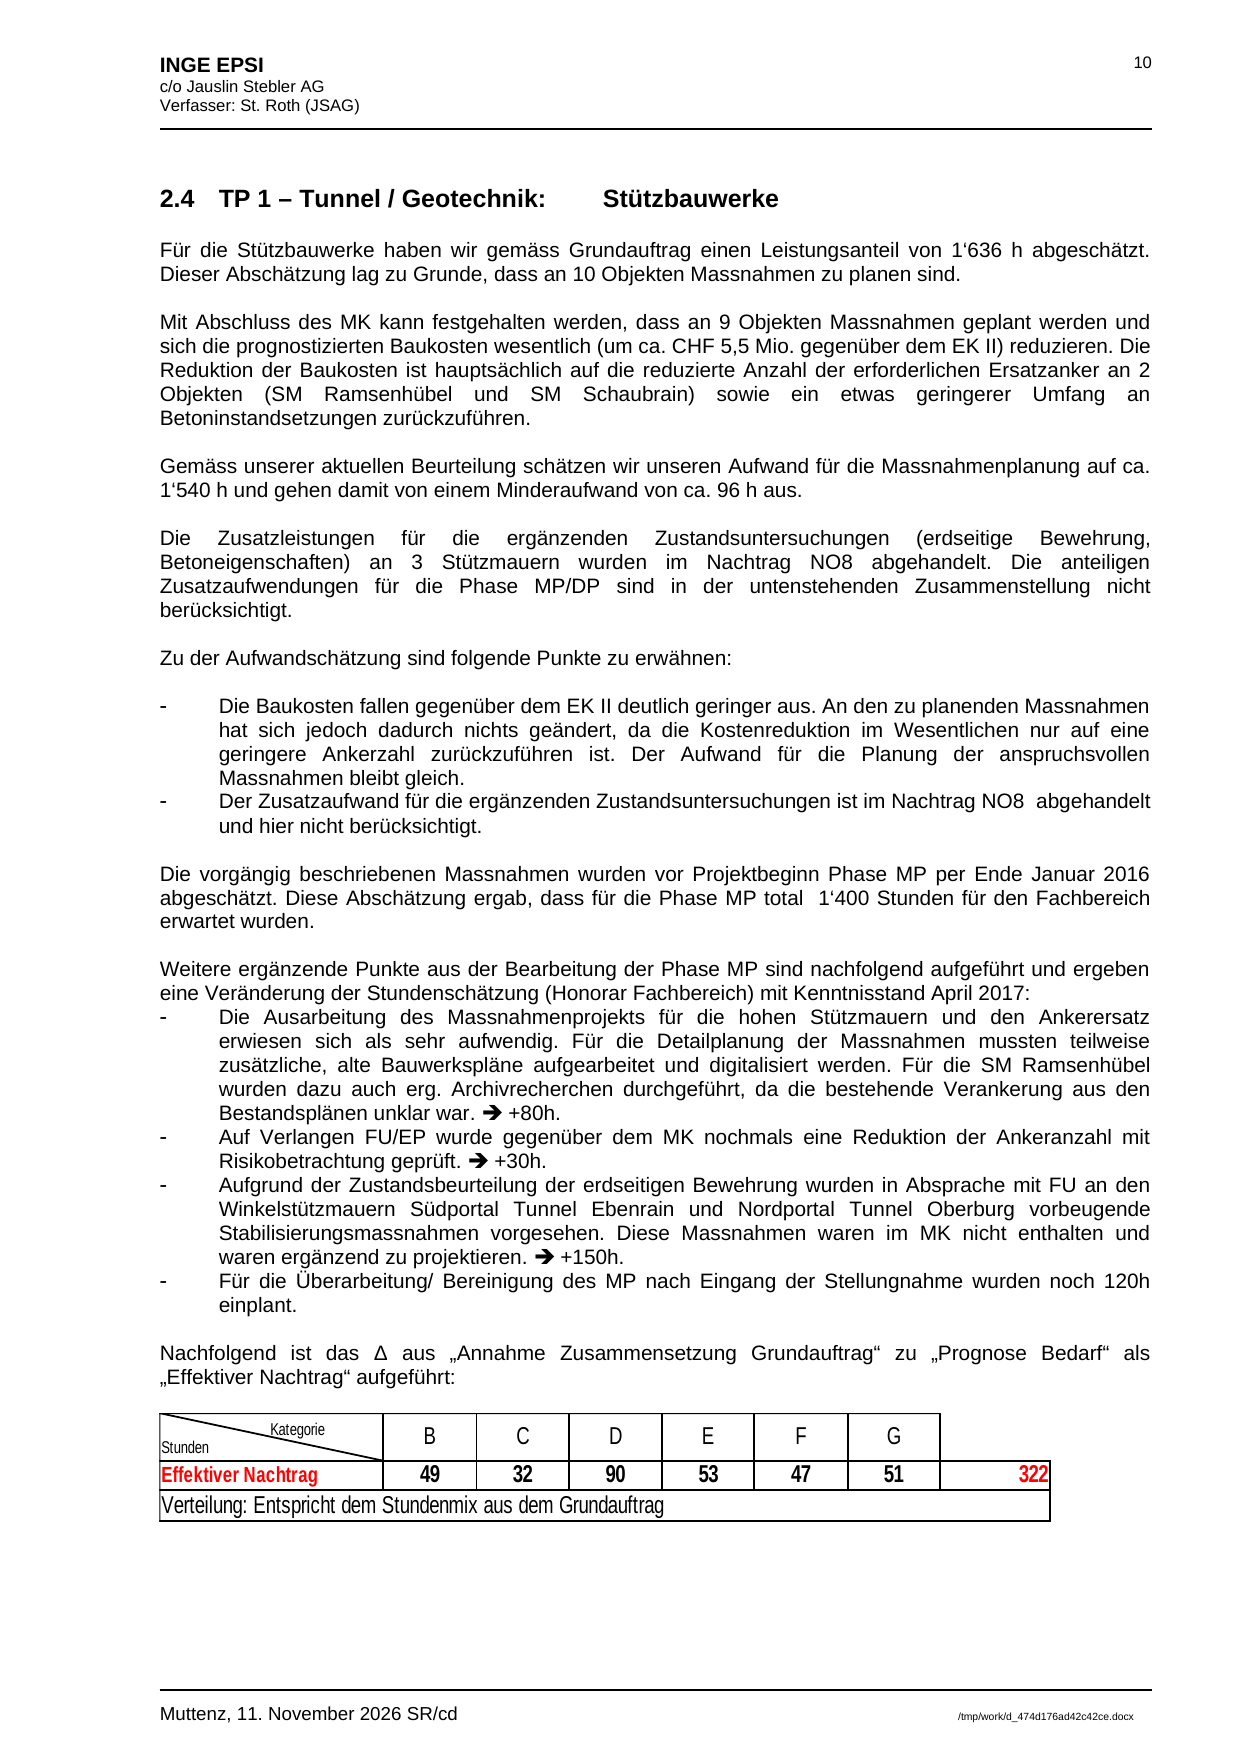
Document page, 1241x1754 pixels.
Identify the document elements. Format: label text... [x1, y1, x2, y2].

list Aufgrund der Zustandsbeurteilung der erdseitigen Bewehrung wurden in Absprache mit FU an den Winkelstützmauern Südportal Tunnel Ebenrain und Nordportal Tunnel Oberburg vorbeugende Stabilisierungsmassnahmen vorgesehen. Diese Massnahmen waren im MK nicht enthalten und waren ergänzend zu projektieren. +150h. [159, 1173, 1152, 1269]
text Weitere ergänzende Punkte aus der Bearbeitung der Phase MP sind nachfolgend aufgeführt und ergeben eine Veränderung der Stundenschätzung (Honorar Fachbereich) mit Kenntnisstand April 2017: [159, 957, 1152, 1005]
list Die Baukosten fallen gegenüber dem EK II deutlich geringer aus. An den zu planenden Massnahmen hat sich jedoch dadurch nichts geändert, da die Kostenreduktion im Wesentlichen nur auf eine geringere Ankerzahl zurückzuführen ist. Der Aufwand für die Planung der anspruchsvollen Massnahmen bleibt gleich. [159, 693, 1152, 789]
text Gemäss unserer aktuellen Beurteilung schätzen wir unseren Aufwand für die Massnahmenplanung auf ca. 1‘540 h und gehen damit von einem Minderaufwand von ca. 96 h aus. [159, 454, 1152, 502]
text Nachfolgend ist das Δ aus „Annahme Zusammensetzung Grundauftrag“ zu „Prognose Bedarf“ als „Effektiver Nachtrag“ aufgeführt: [159, 1341, 1152, 1389]
list Der Zusatzaufwand für die ergänzenden Zustandsuntersuchungen ist im Nachtrag NO8 abgehandelt und hier nicht berücksichtigt. [159, 789, 1152, 837]
text Die vorgängig beschriebenen Massnahmen wurden vor Projektbeginn Phase MP per Ende Januar 2016 abgeschätzt. Diese Abschätzung ergab, dass für die Phase MP total 1‘400 Stunden für den Fachbereich erwartet wurden. [159, 861, 1152, 933]
text Zu der Aufwandschätzung sind folgende Punkte zu erwähnen: [159, 646, 1152, 669]
list Die Ausarbeitung des Massnahmenprojekts für die hohen Stützmauern und den Ankerersatz erwiesen sich als sehr aufwendig. Für die Detailplanung der Massnahmen mussten teilweise zusätzliche, alte Bauwerkspläne aufgearbeitet und digitalisiert werden. Für die SM Ramsenhübel wurden dazu auch erg. Archivrecherchen durchgeführt, da die bestehende Verankerung aus den Bestandsplänen unklar war. +80h. [159, 1005, 1152, 1125]
subtitle TP 1 – Tunnel / Geotechnik: Stützbauwerke [159, 184, 1152, 213]
list Für die Überarbeitung/ Bereinigung des MP nach Eingang der Stellungnahme wurden noch 120h einplant. [159, 1269, 1152, 1317]
text Die Zusatzleistungen für die ergänzenden Zustandsuntersuchungen (erdseitige Bewehrung, Betoneigenschaften) an 3 Stützmauern wurden im Nachtrag NO8 abgehandelt. Die anteiligen Zusatzaufwendungen für die Phase MP/DP sind in der untenstehenden Zusammenstellung nicht berücksichtigt. [159, 526, 1152, 622]
text Mit Abschluss des MK kann festgehalten werden, dass an 9 Objekten Massnahmen geplant werden und sich die prognostizierten Baukosten wesentlich (um ca. CHF 5,5 Mio. gegenüber dem EK II) reduzieren. Die Reduktion der Baukosten ist hauptsächlich auf die reduzierte Anzahl der erforderlichen Ersatzanker an 2 Objekten (SM Ramsenhübel und SM Schaubrain) sowie ein etwas geringerer Umfang an Betoninstandsetzungen zurückzuführen. [159, 310, 1152, 430]
list Auf Verlangen FU/EP wurde gegenüber dem MK nochmals eine Reduktion der Ankeranzahl mit Risikobetrachtung geprüft. +30h. [159, 1125, 1152, 1173]
text Für die Stützbauwerke haben wir gemäss Grundauftrag einen Leistungsanteil von 1‘636 h abgeschätzt. Dieser Abschätzung lag zu Grunde, dass an 10 Objekten Massnahmen zu planen sind. [159, 238, 1152, 286]
